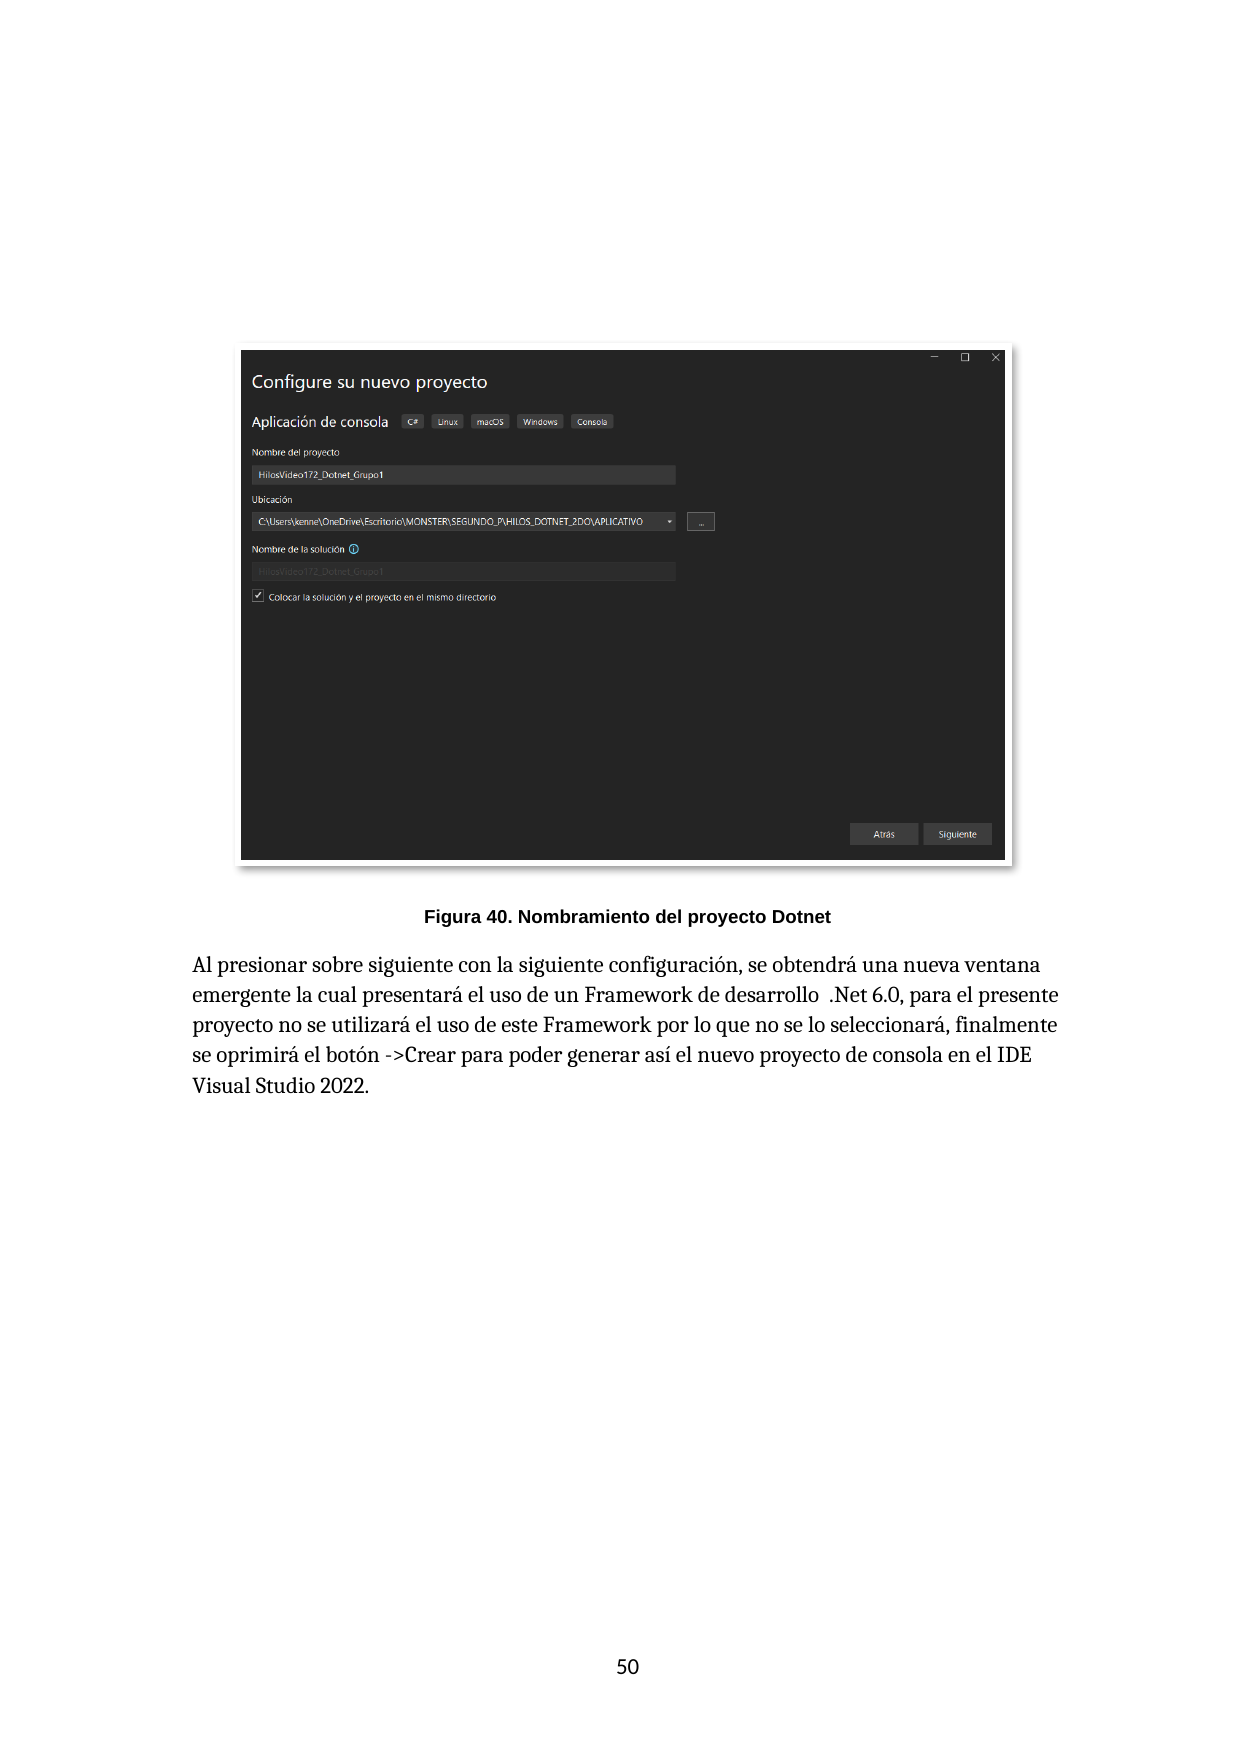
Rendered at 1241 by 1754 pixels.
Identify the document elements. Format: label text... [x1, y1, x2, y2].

text Al presionar sobre siguiente con la siguiente configuración, se obtendrá una nueva ventana emergente la cual presentará el uso de un Framework de desarrollo .Net 6.0, para el presente proyecto no se utilizará el uso de este Framework por lo que no se lo seleccionará, finalmente se oprimirá el botón ->Crear para poder generar así el nuevo proyecto de consola en el IDE Visual Studio 2022. [192, 952, 1063, 1099]
text Figura 40. Nombramiento del proyecto Dotnet [192, 906, 1063, 928]
picture [241, 350, 1005, 860]
